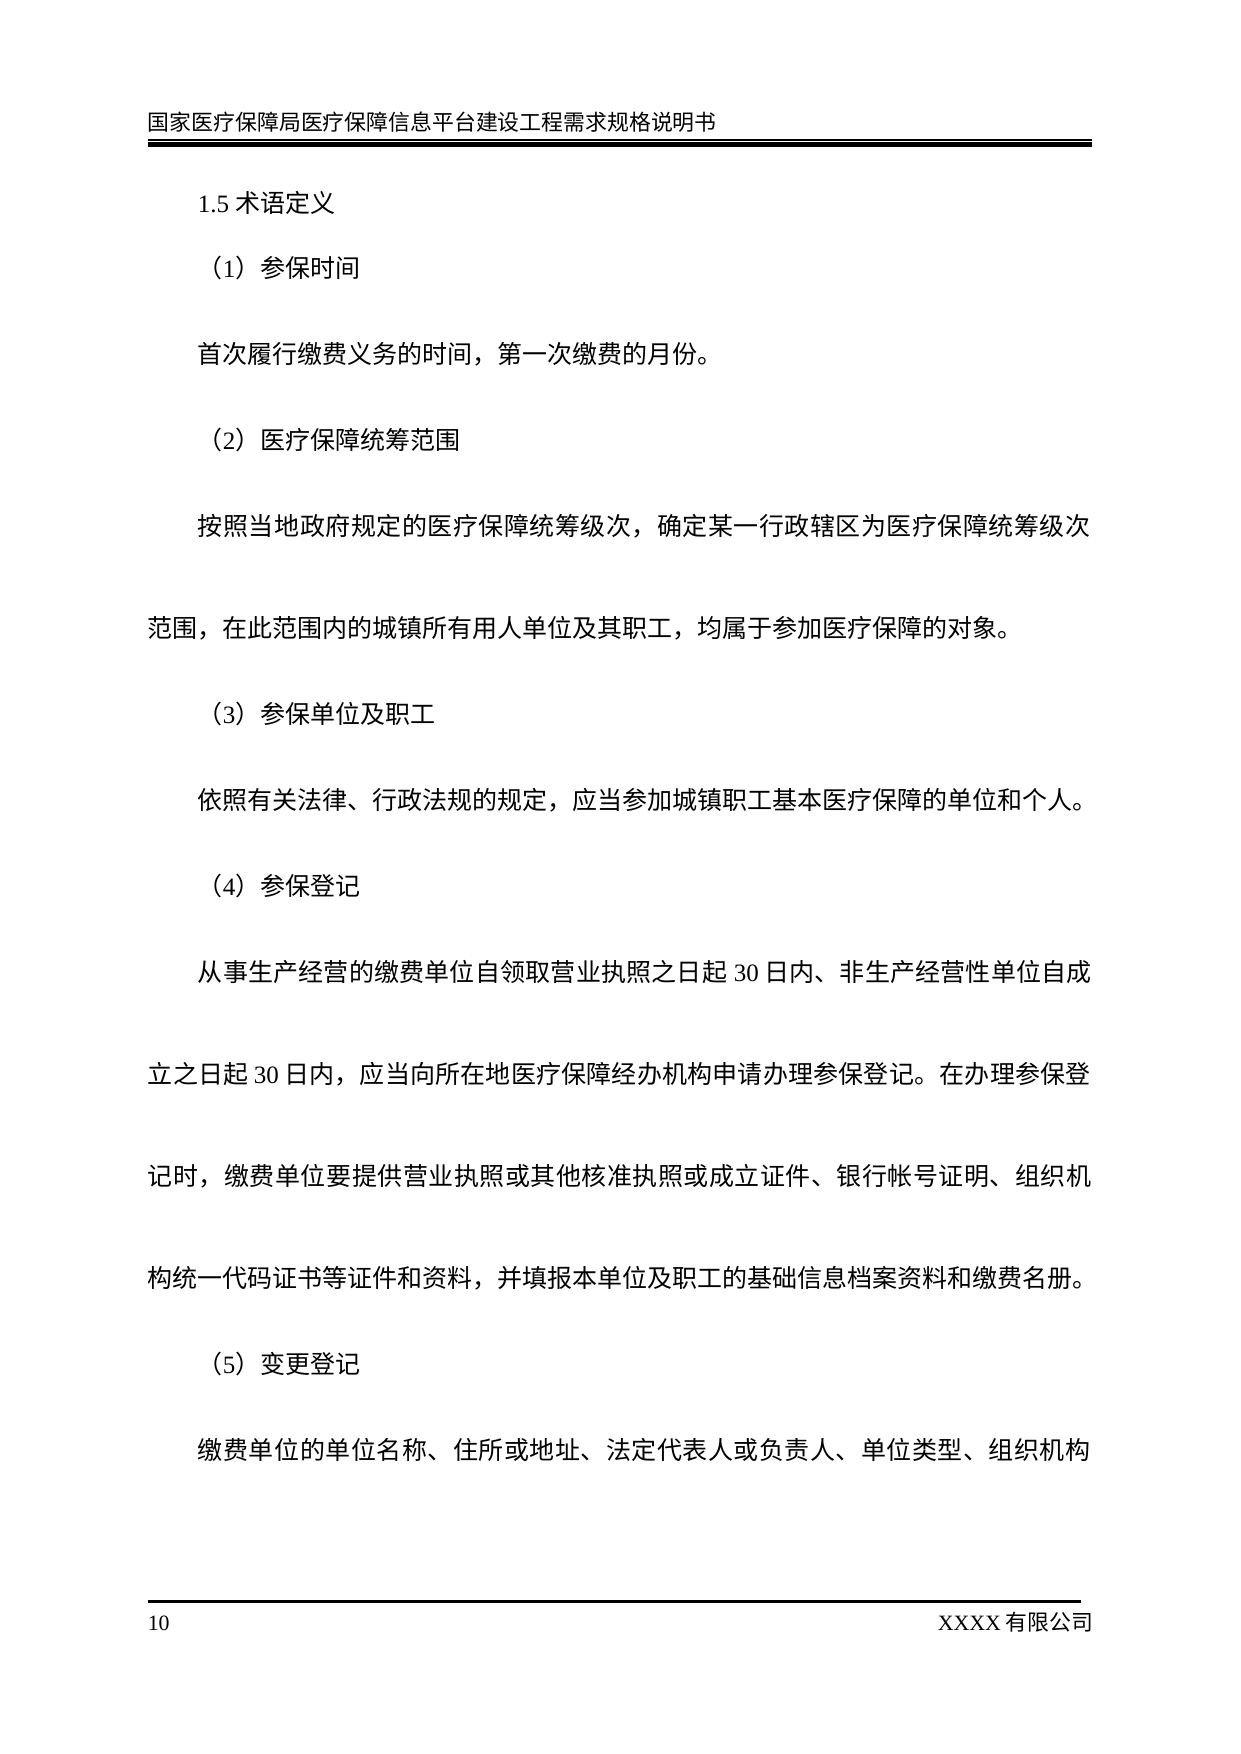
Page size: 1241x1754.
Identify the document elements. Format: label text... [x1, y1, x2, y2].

text 首次履行缴费义务的时间，第一次缴费的月份。 [148, 319, 1092, 387]
text （3）参保单位及职工 [148, 679, 1092, 747]
subtitle 术语定义 [148, 184, 1092, 220]
text （4）参保登记 [198, 851, 1092, 919]
text 依照有关法律、行政法规的规定，应当参加城镇职工基本医疗保障的单位和个人。 [148, 765, 1092, 833]
text 按照当地政府规定的医疗保障统筹级次，确定某一行政辖区为医疗保障统筹级次范围，在此范围内的城镇所有用人单位及其职工，均属于参加医疗保障的对象。 [148, 491, 1092, 661]
text （2）医疗保障统筹范围 [148, 405, 1092, 473]
text （5）变更登记 [148, 1328, 1092, 1396]
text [148, 1414, 1092, 1482]
text （1）参保时间 [148, 233, 1092, 301]
text 从事生产经营的缴费单位自领取营业执照之日起30日内、非生产经营性单位自成立之日起30日内，应当向所在地医疗保障经办机构申请办理参保登记。在办理参保登记时，缴费单位要提供营业执照或其他核准执照或成立证件、银行帐号证明、组织机构统一代码证书等证件和资料，并填报本单位及职工的基础信息档案资料和缴费名册。 [148, 937, 1092, 1310]
